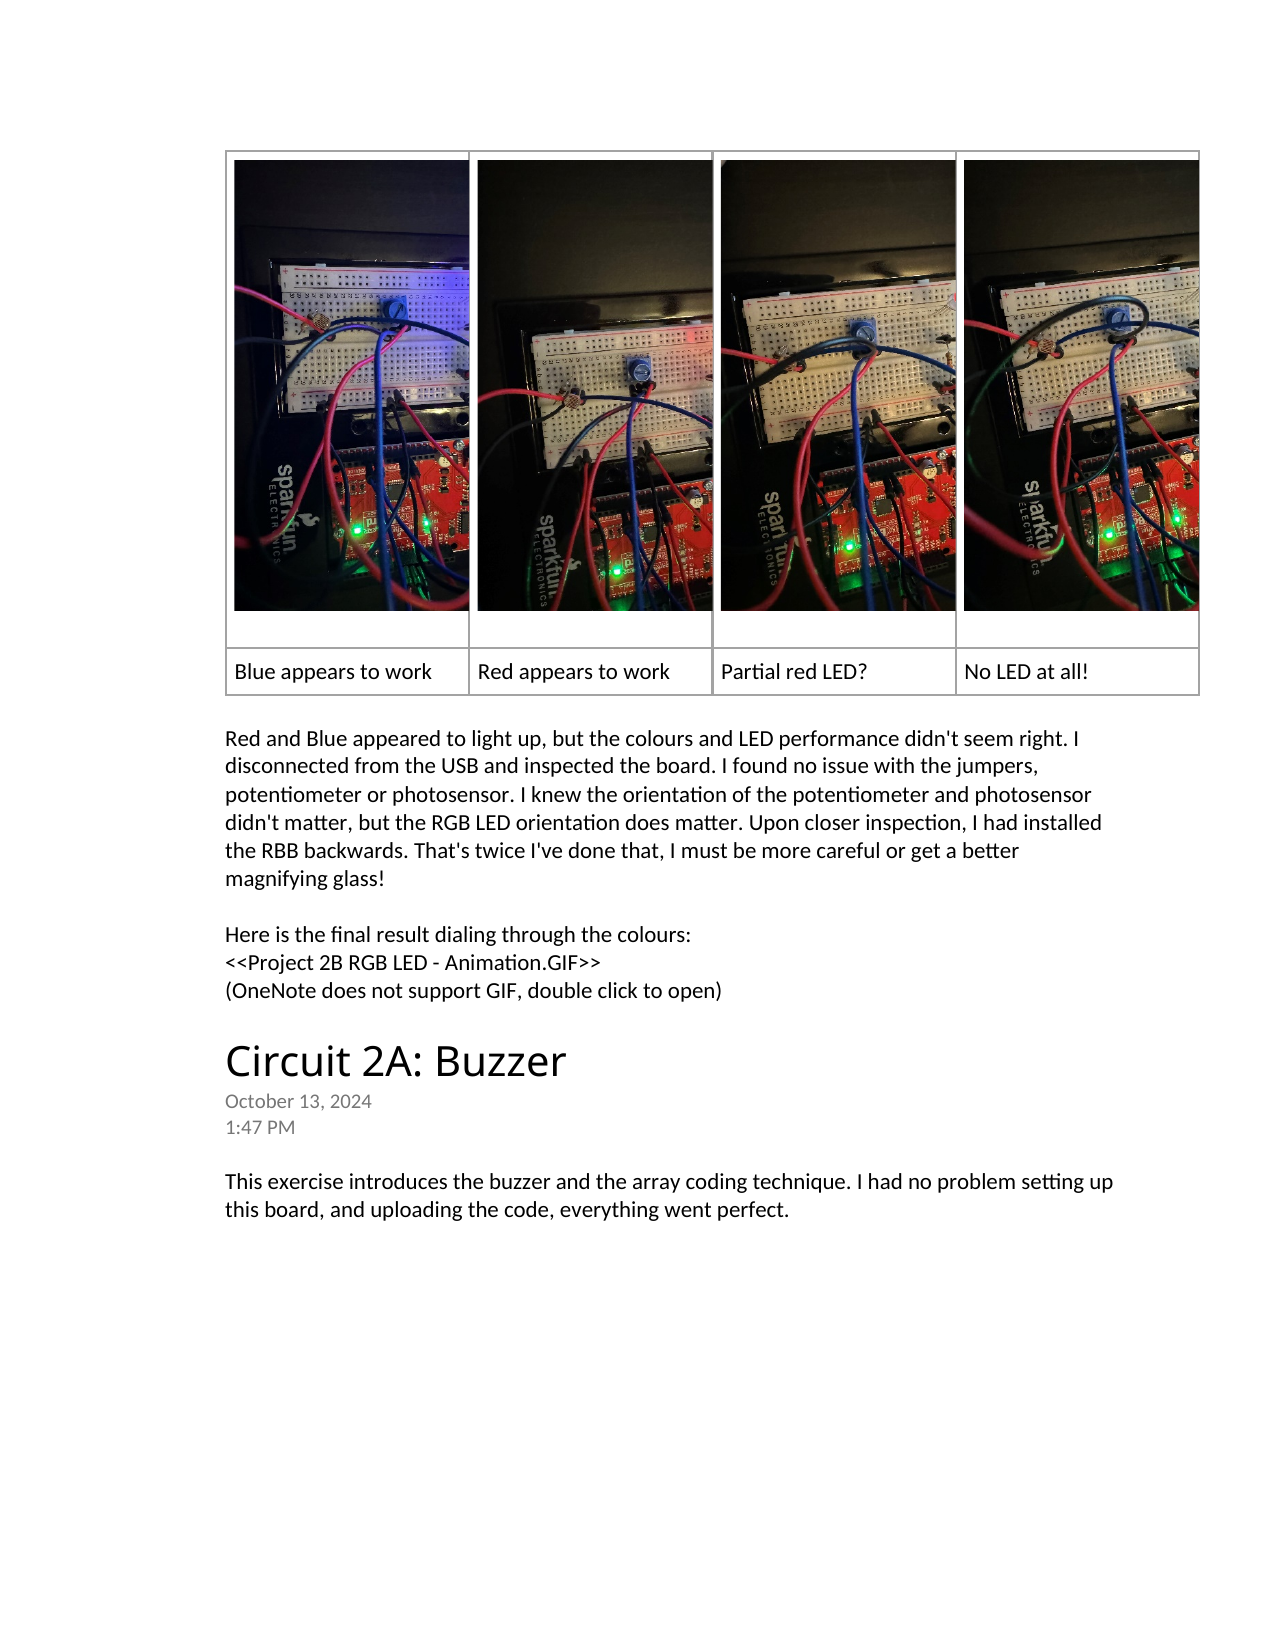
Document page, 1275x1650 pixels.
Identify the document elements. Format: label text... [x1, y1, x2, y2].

table_cell Partial red LED? [714, 649, 955, 693]
table_header [714, 152, 955, 647]
table_cell Blue appears to work [227, 649, 468, 693]
text This exercise introduces the buzzer and the array coding technique. I had no problem setting up this board, and uploading the code, everything went perfect. [225, 1167, 1125, 1223]
table_header [957, 152, 1198, 647]
text Circuit 2A: Buzzer [225, 1032, 1125, 1089]
text 1:47 PM [225, 1114, 1125, 1139]
table_cell No LED at all! [957, 649, 1198, 693]
picture [720, 160, 956, 611]
picture [477, 160, 713, 611]
text October 13, 2024 [225, 1089, 1125, 1114]
picture [964, 160, 1199, 611]
text <<Project 2B RGB LED - Animation.GIF>> [225, 948, 1125, 976]
table_cell Red appears to work [470, 649, 711, 693]
table_header [470, 152, 711, 647]
picture [234, 160, 470, 611]
text Here is the final result dialing through the colours: [225, 920, 1125, 948]
text Red and Blue appeared to light up, but the colours and LED performance didn't seem right. I disconnected from the USB and inspected the board. I found no issue with the jumpers, potentiometer or photosensor. I knew the orientation of the potentiometer and photosensor didn't matter, but the RGB LED orientation does matter. Upon closer inspection, I had installed the RBB backwards. That's twice I've done that, I must be more careful or get a better magnifying glass! [225, 724, 1125, 892]
text (OneNote does not support GIF, double click to open) [225, 976, 1125, 1004]
table_header [227, 152, 468, 647]
